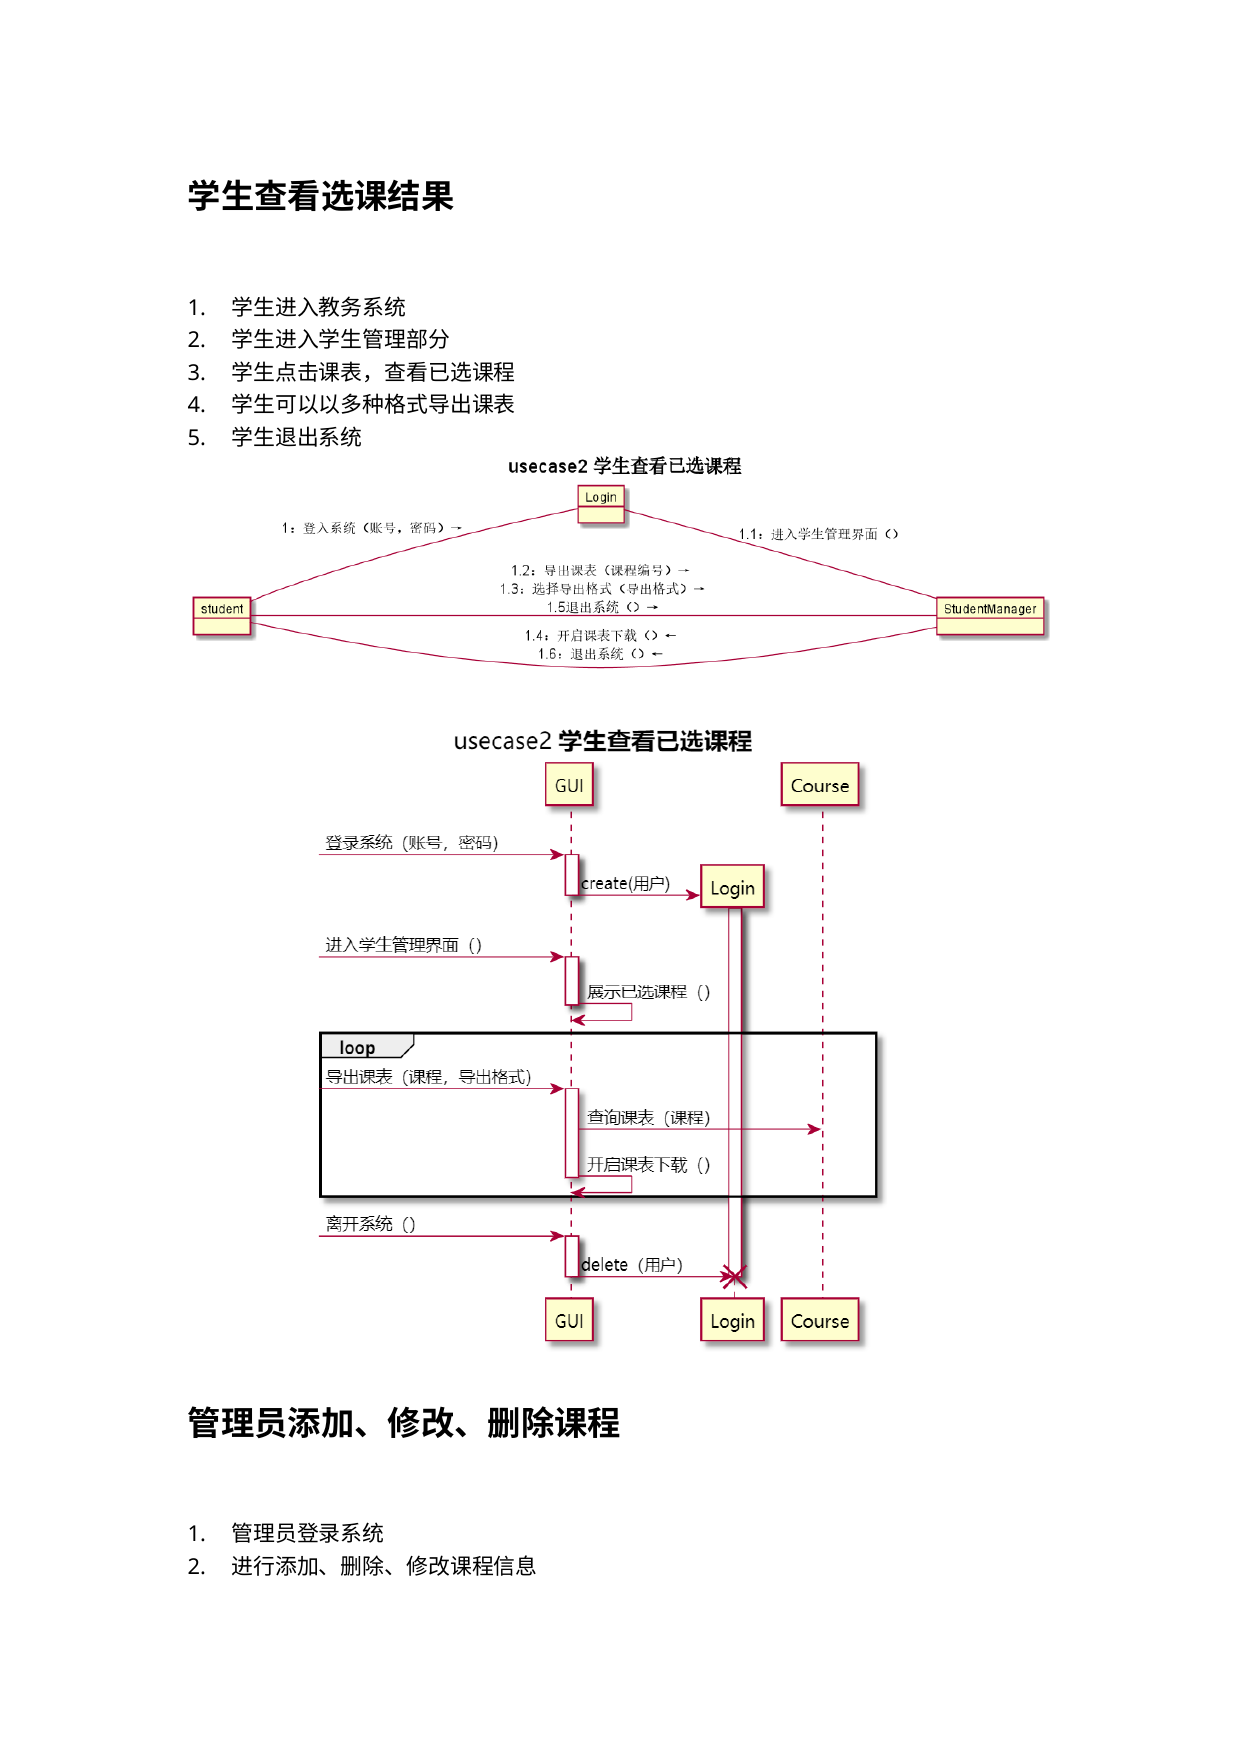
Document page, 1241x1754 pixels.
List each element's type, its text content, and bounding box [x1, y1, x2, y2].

subtitle 管理员添加、修改、删除课程 [187, 1389, 1053, 1454]
text 4. 学生可以以多种格式导出课表 [187, 387, 1053, 419]
picture [318, 711, 888, 1352]
text 2. 学生进入学生管理部分 [187, 322, 1053, 354]
text 1. 管理员登录系统 [187, 1516, 1053, 1548]
subtitle 学生查看选课结果 [187, 162, 1053, 227]
text 1. 学生进入教务系统 [187, 289, 1053, 322]
text 3. 学生点击课表，查看已选课程 [187, 354, 1053, 387]
text 2. 进行添加、删除、修改课程信息 [187, 1548, 1053, 1581]
picture [187, 451, 1053, 681]
text 5. 学生退出系统 [187, 419, 1053, 451]
